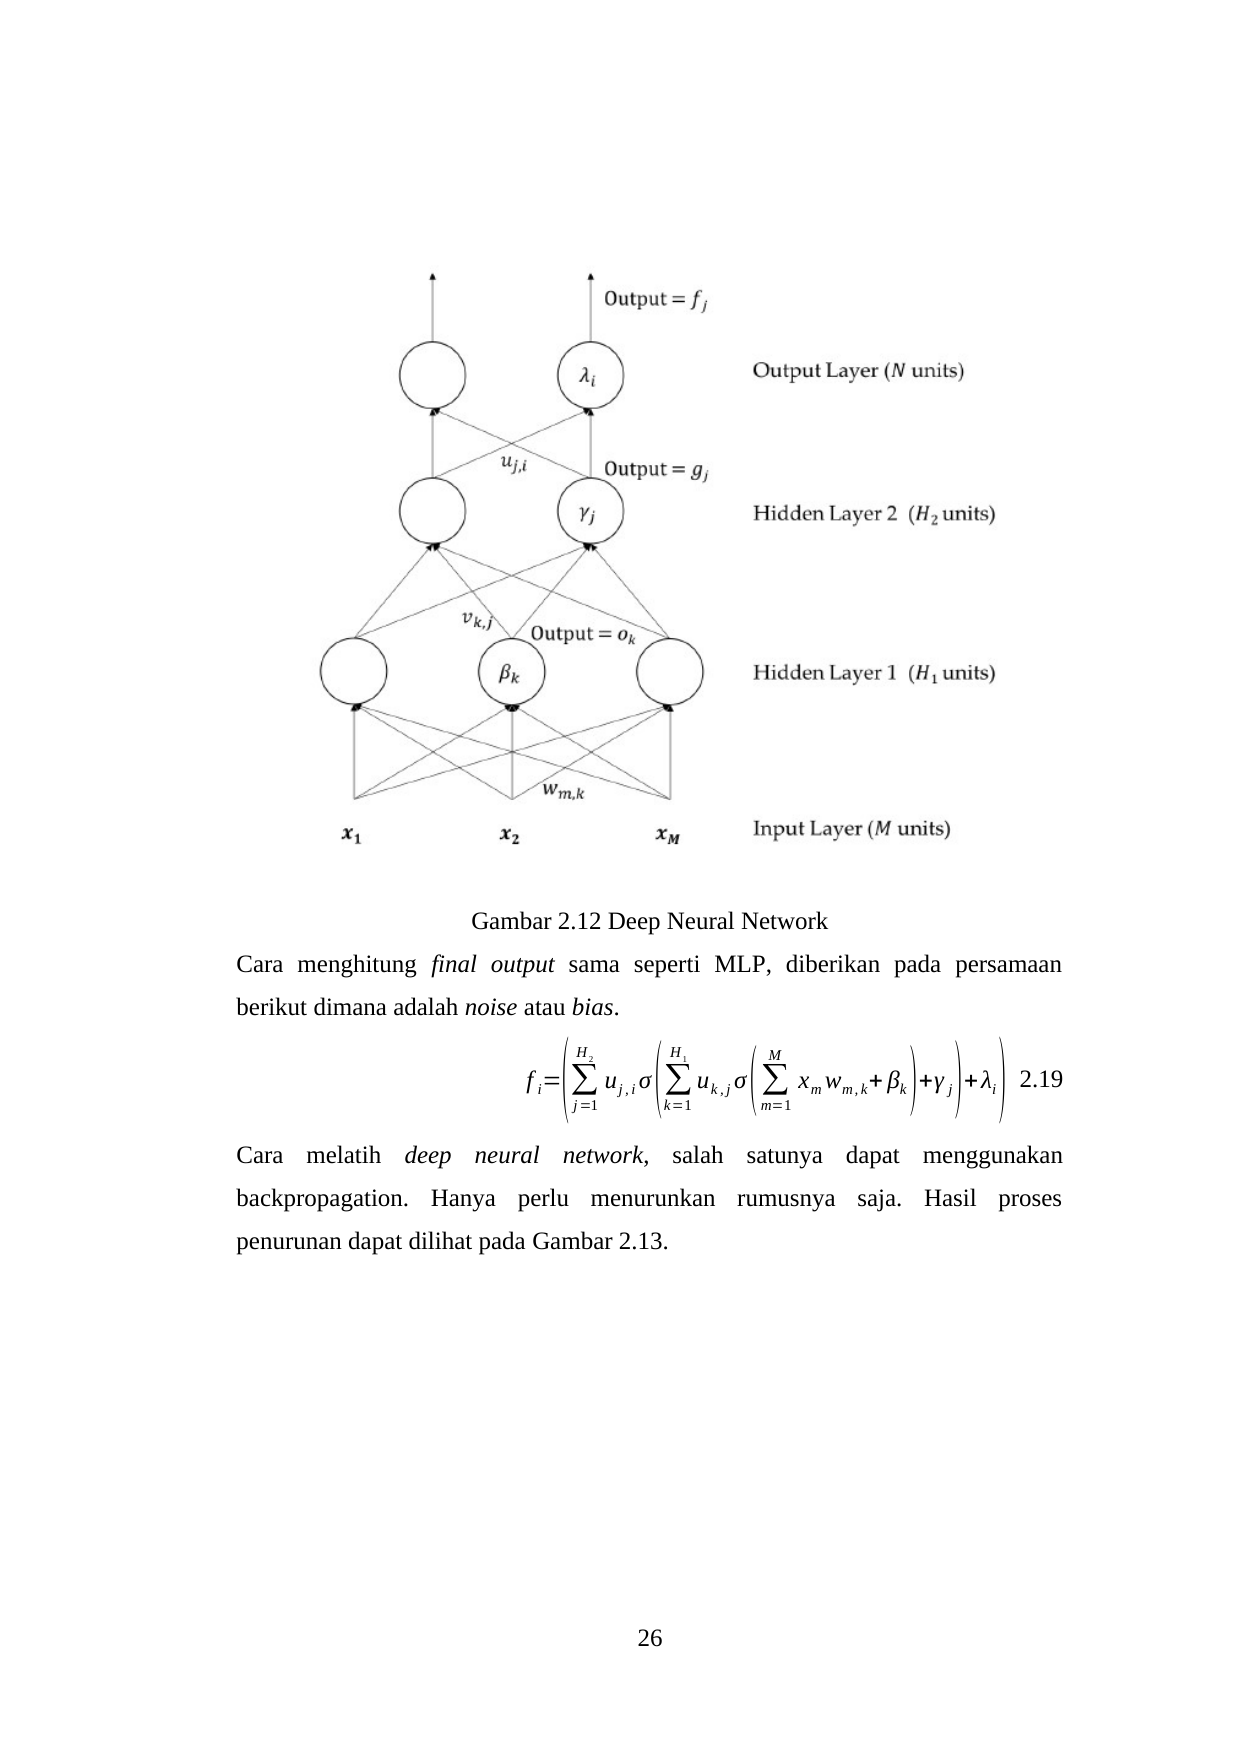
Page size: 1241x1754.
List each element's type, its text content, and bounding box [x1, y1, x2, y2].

text Cara menghitung final output sama seperti MLP, diberikan pada persamaan berikut dimana adalah noise atau bias. [236, 949, 1063, 1021]
picture [272, 236, 1027, 892]
text 2.19 [236, 1035, 1063, 1126]
text Cara melatih deep neural network, salah satunya dapat menggunakan backpropagation. Hanya perlu menurunkan rumusnya saja. Hasil proses penurunan dapat dilihat pada Gambar 2.13. [236, 1140, 1063, 1255]
text Gambar 2.12 Deep Neural Network [236, 906, 1063, 935]
